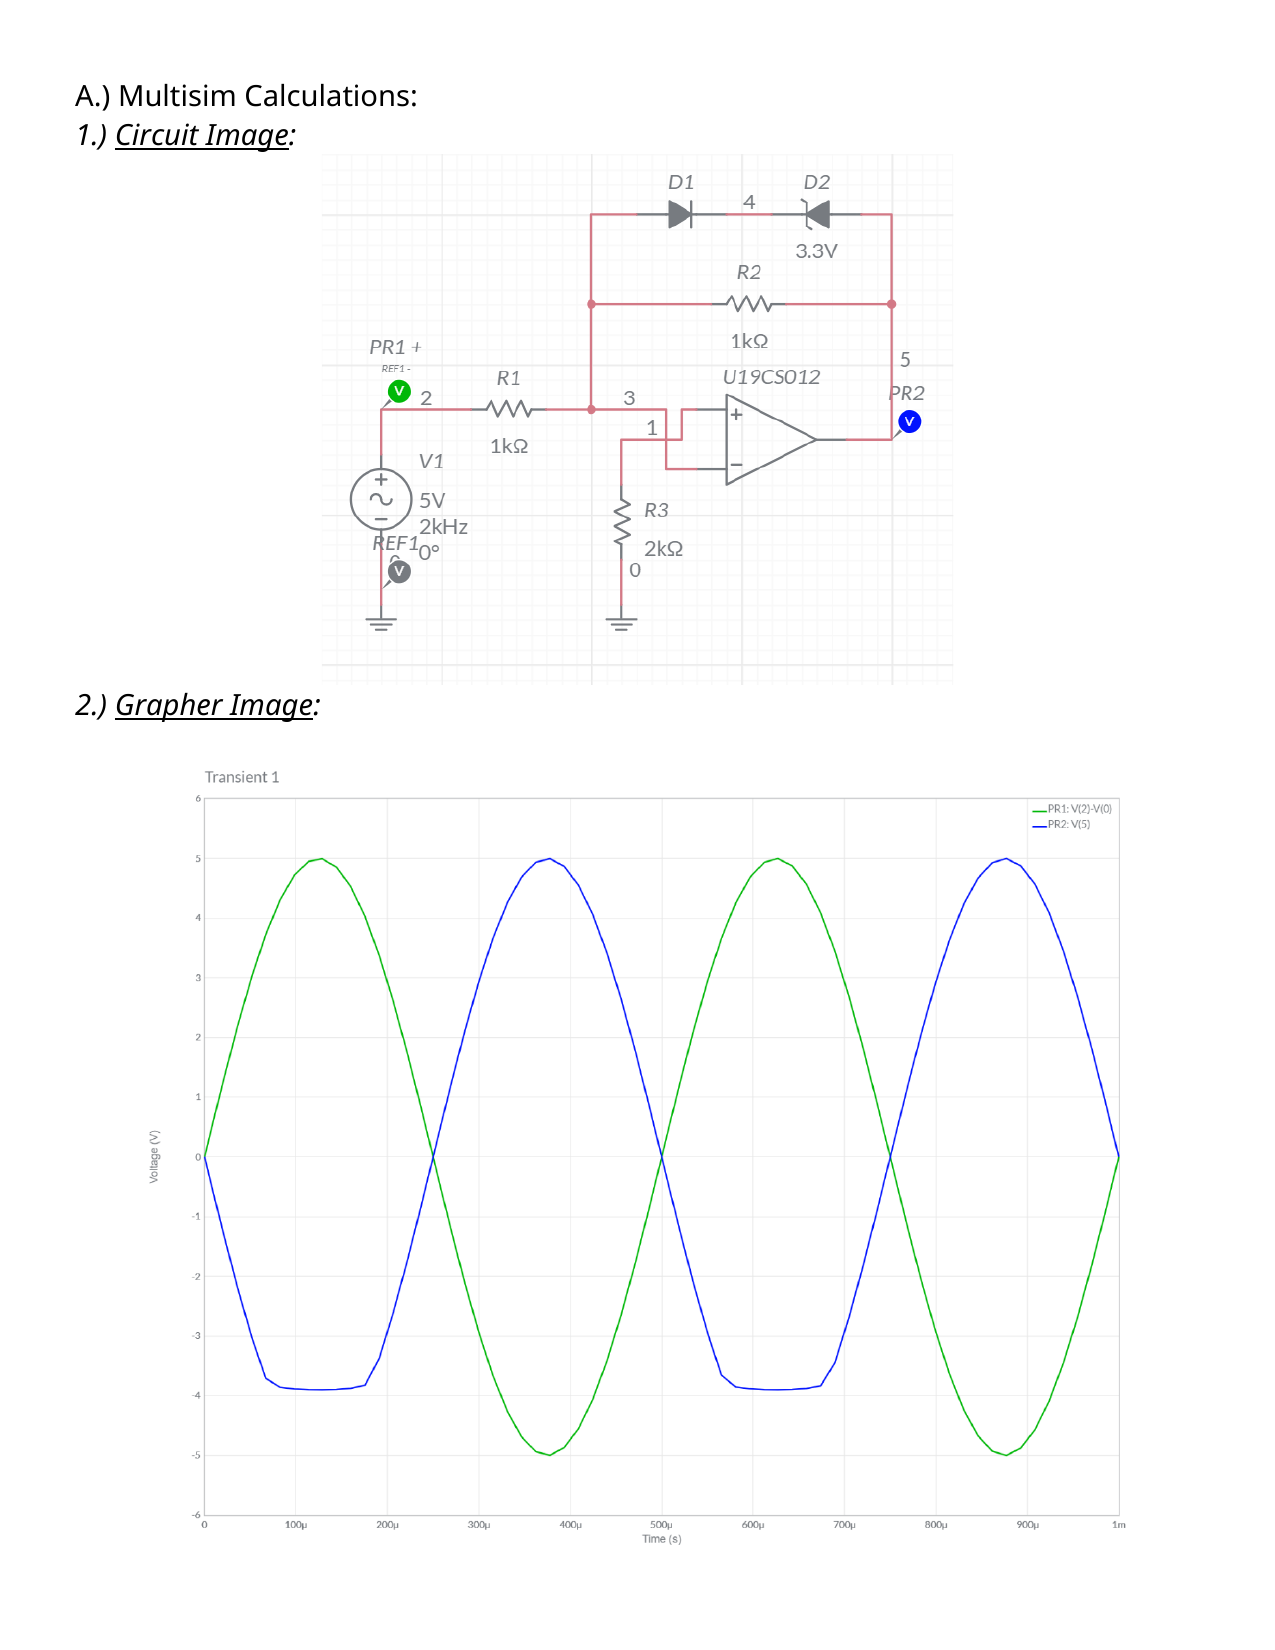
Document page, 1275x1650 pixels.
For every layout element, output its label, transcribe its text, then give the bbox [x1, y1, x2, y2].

text 2.) Grapher Image: [75, 684, 1200, 724]
text 1.) Circuit Image: [75, 115, 1200, 154]
text A.) Multisim Calculations: [75, 75, 1200, 115]
picture [321, 154, 954, 685]
picture [145, 763, 1130, 1551]
